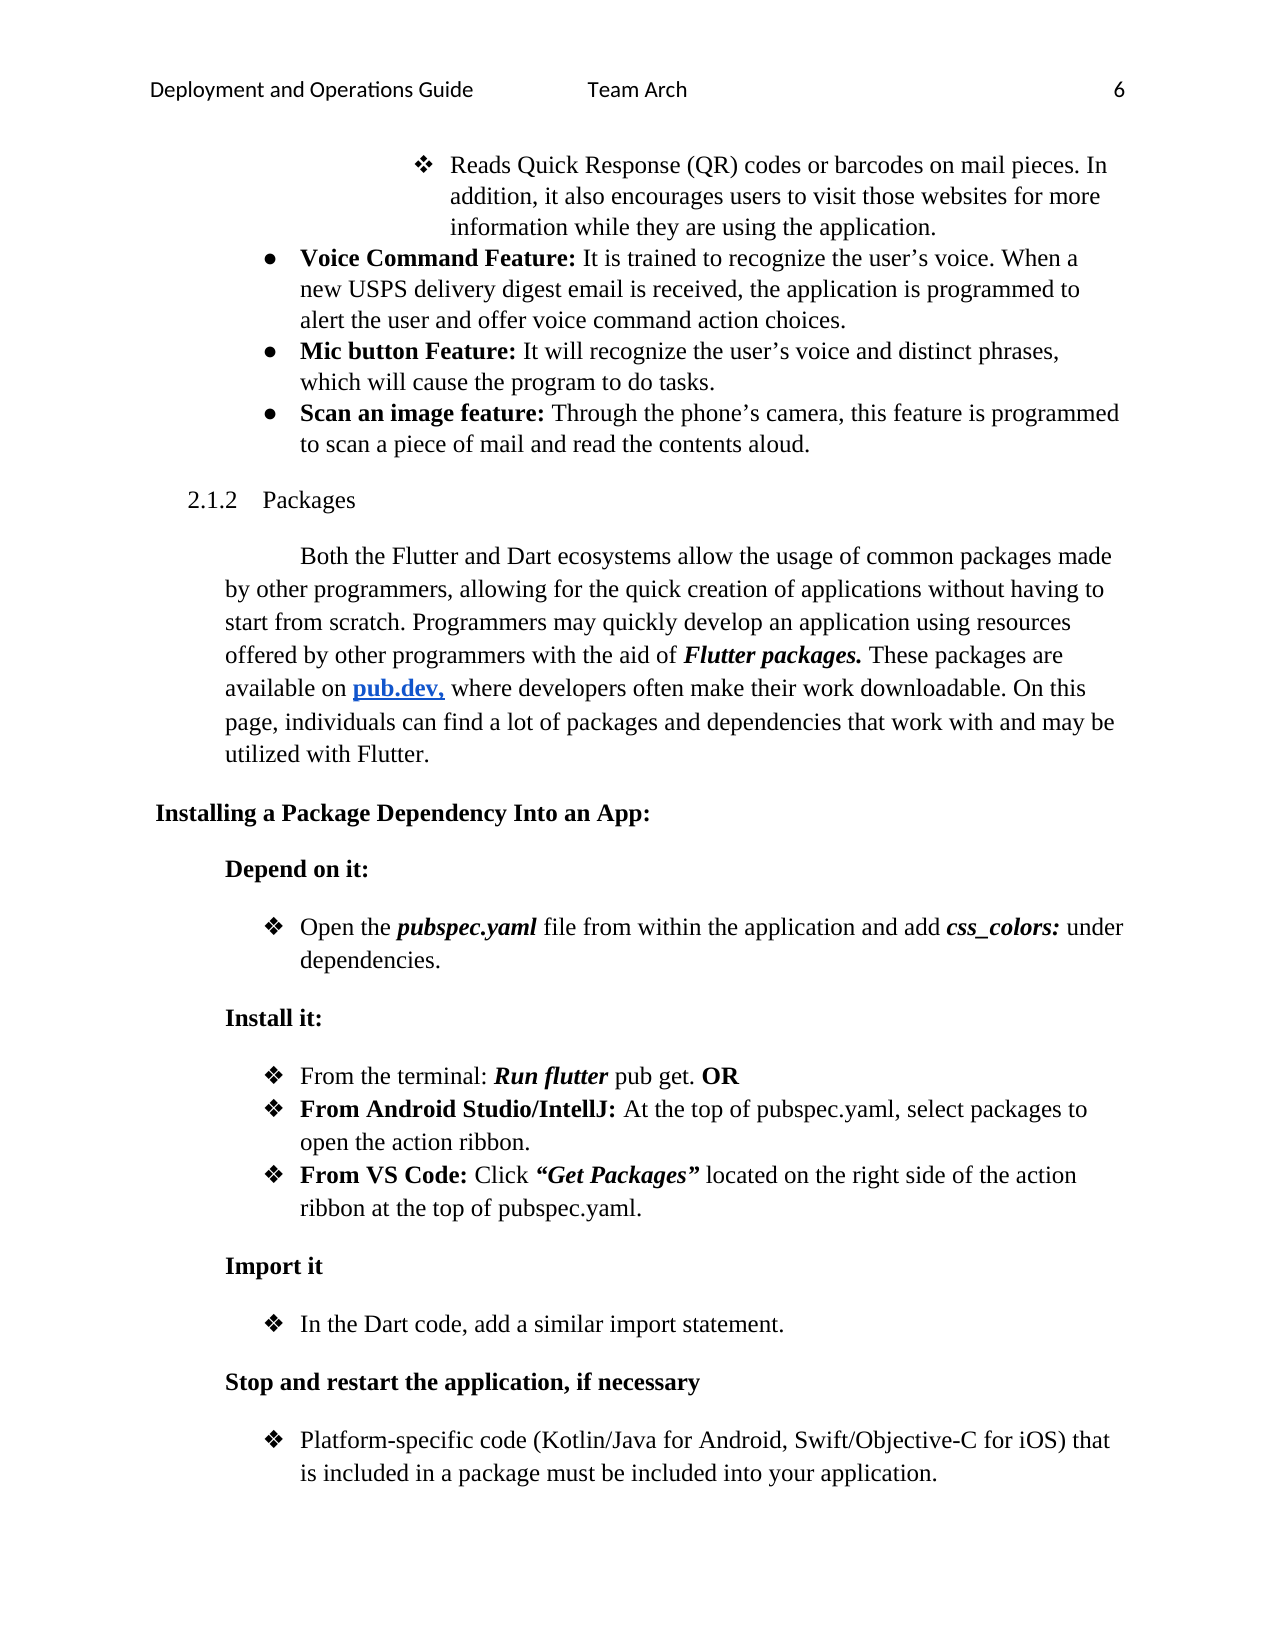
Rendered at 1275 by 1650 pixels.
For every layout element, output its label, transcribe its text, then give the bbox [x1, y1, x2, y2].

list Reads Quick Response (QR) codes or barcodes on mail pieces. In addition, it also encourages users to visit those websites for more information while they are using the application. [412, 150, 1125, 241]
text Install it: [150, 1003, 1125, 1031]
list From Android Studio/IntellJ: At the top of pubspec.yaml, select packages to open the action ribbon. [262, 1094, 1125, 1156]
list Scan an image feature: Through the phone’s camera, this feature is programmed to scan a piece of mail and read the contents aloud. [262, 398, 1125, 458]
list In the Dart code, add a similar import statement. [262, 1309, 1125, 1338]
list Voice Command Feature: It is trained to recognize the user’s voice. When a new USPS delivery digest email is received, the application is programmed to alert the user and offer voice command action choices. [262, 243, 1125, 334]
list Platform-specific code (Kotlin/Java for Android, Swift/Objective-C for iOS) that is included in a package must be included into your application. [262, 1425, 1125, 1487]
subtitle Packages [187, 485, 1125, 514]
text Stop and restart the application, if necessary [150, 1367, 1125, 1396]
text Import it [150, 1251, 1125, 1279]
text Both the Flutter and Dart ecosystems allow the usage of common packages made by other programmers, allowing for the quick creation of applications without having to start from scratch. Programmers may quickly develop an application using resources offered by other programmers with the aid of Flutter packages. These packages are available on pub.dev, where developers often make their work downloadable. On this page, individuals can find a lot of packages and dependencies that work with and may be utilized with Flutter. [225, 541, 1125, 768]
text Installing a Package Dependency Into an App: [150, 798, 1125, 826]
list Open the pubspec.yaml file from within the application and add css_colors: under dependencies. [262, 912, 1125, 973]
list From VS Code: Click “Get Packages” located on the right side of the action ribbon at the top of pubspec.yaml. [262, 1160, 1125, 1222]
text Depend on it: [225, 854, 1125, 882]
list From the terminal: Run flutter pub get. OR [262, 1061, 1125, 1089]
list Mic button Feature: It will recognize the user’s voice and distinct phrases, which will cause the program to do tasks. [262, 336, 1125, 396]
